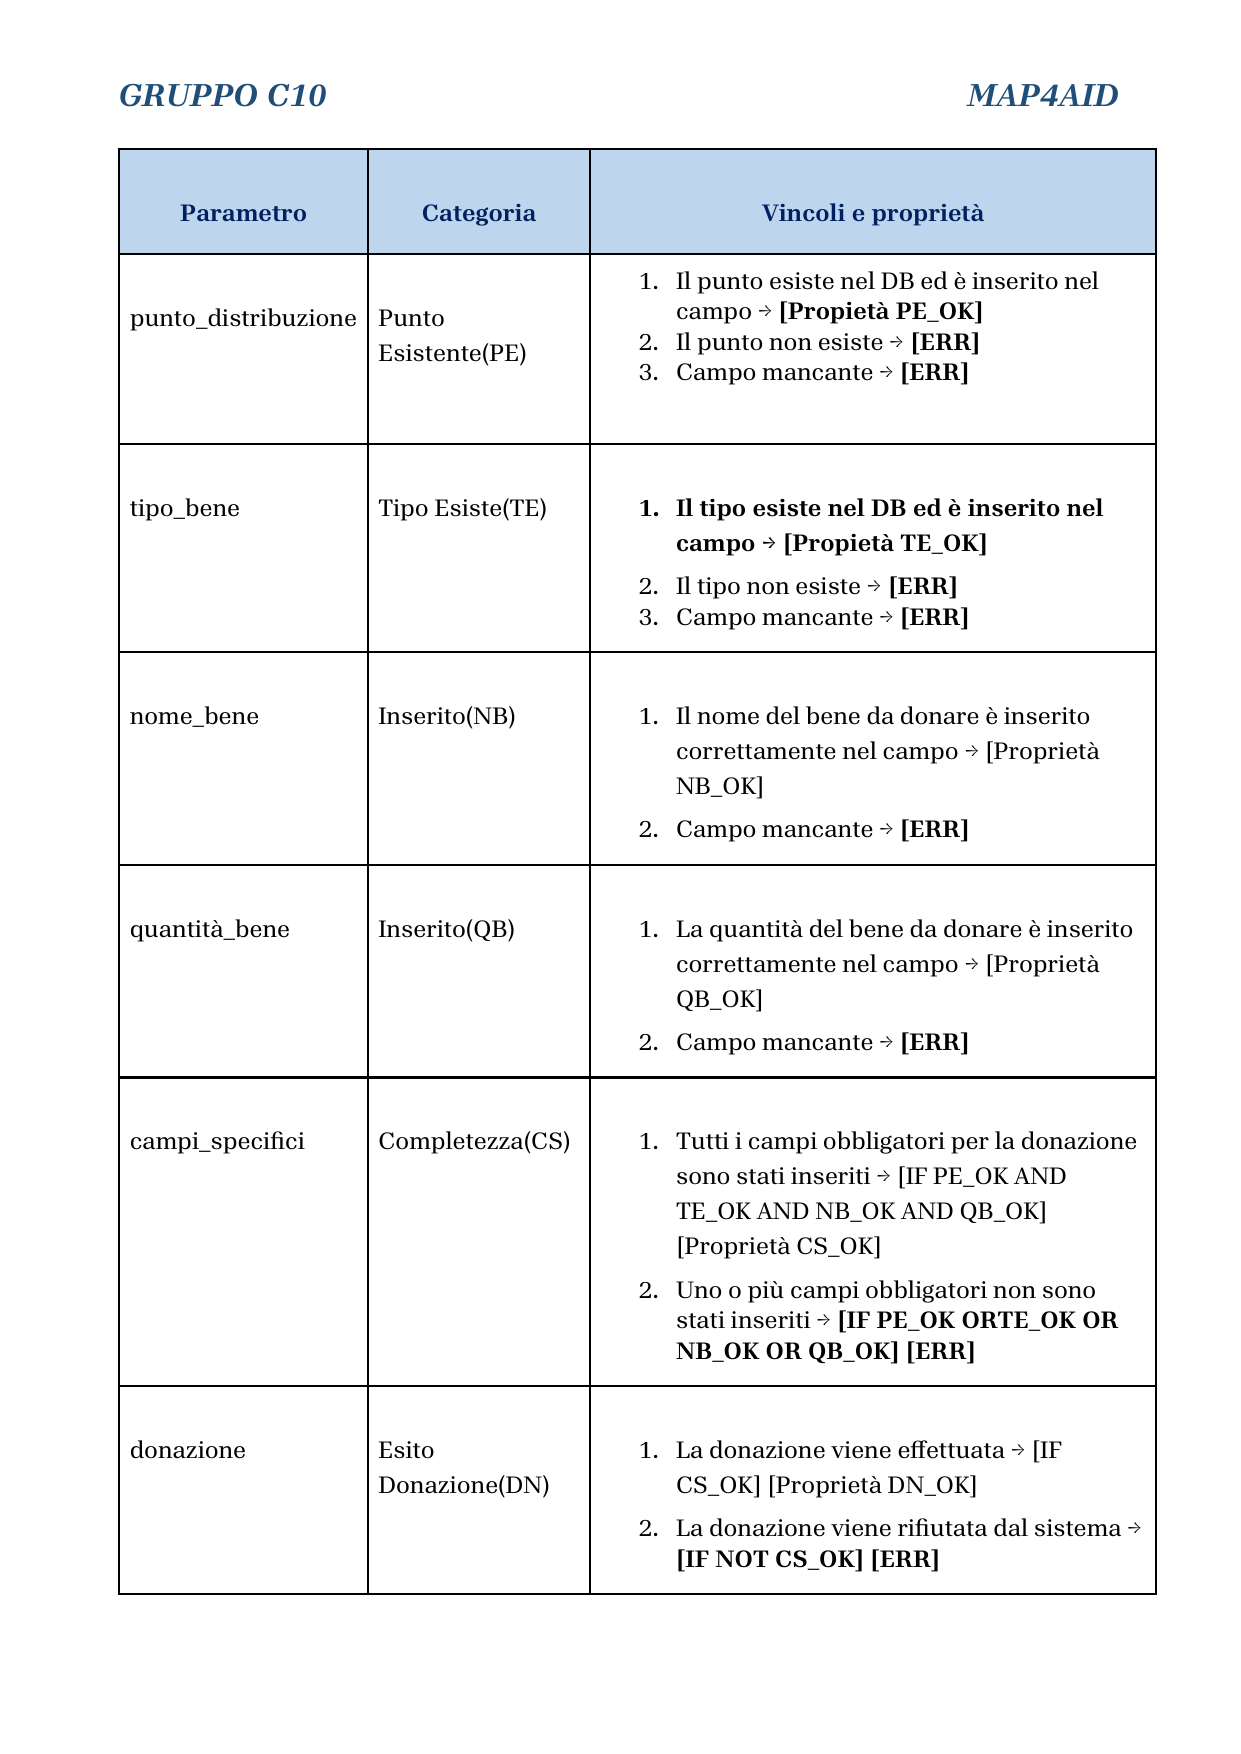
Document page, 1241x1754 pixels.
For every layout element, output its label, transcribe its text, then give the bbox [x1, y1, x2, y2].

table_cell Il nome del bene da donare è inserito correttamente nel campo → [Proprietà NB_OK] Campo mancante → [ERR] [591, 653, 1155, 864]
table_cell donazione [120, 1387, 367, 1593]
table_cell La quantità del bene da donare è inserito correttamente nel campo → [Proprietà QB_OK] Campo mancante → [ERR] [591, 866, 1155, 1076]
table_cell Completezza(CS) [369, 1079, 589, 1385]
table_cell Inserito(QB) [369, 866, 589, 1076]
table_cell tipo_bene [120, 445, 367, 651]
table_cell La donazione viene effettuata → [IF CS_OK] [Proprietà DN_OK] La donazione viene rifiutata dal sistema → [IF NOT CS_OK] [ERR] [591, 1387, 1155, 1593]
table_header Parametro [120, 150, 367, 253]
table_cell Punto Esistente(PE) [369, 255, 589, 443]
table_cell Tutti i campi obbligatori per la donazione sono stati inseriti → [IF PE_OK AND TE_OK AND NB_OK AND QB_OK] [Proprietà CS_OK] Uno o più campi obbligatori non sono stati inseriti → [IF PE_OK ORTE_OK OR NB_OK OR QB_OK] [ERR] [591, 1079, 1155, 1385]
table_cell Il tipo esiste nel DB ed è inserito nel campo → [Propietà TE_OK] Il tipo non esiste → [ERR] Campo mancante → [ERR] [591, 445, 1155, 651]
table_cell quantità_bene [120, 866, 367, 1076]
table_header Vincoli e proprietà [591, 150, 1155, 253]
table_cell nome_bene [120, 653, 367, 864]
table_cell Il punto esiste nel DB ed è inserito nel campo → [Propietà PE_OK] Il punto non esiste → [ERR] Campo mancante → [ERR] [591, 255, 1155, 443]
table_cell campi_specifici [120, 1079, 367, 1385]
table_cell Tipo Esiste(TE) [369, 445, 589, 651]
table_cell Inserito(NB) [369, 653, 589, 864]
table_cell punto_distribuzione [120, 255, 367, 443]
table_cell Esito Donazione(DN) [369, 1387, 589, 1593]
table_header Categoria [369, 150, 589, 253]
